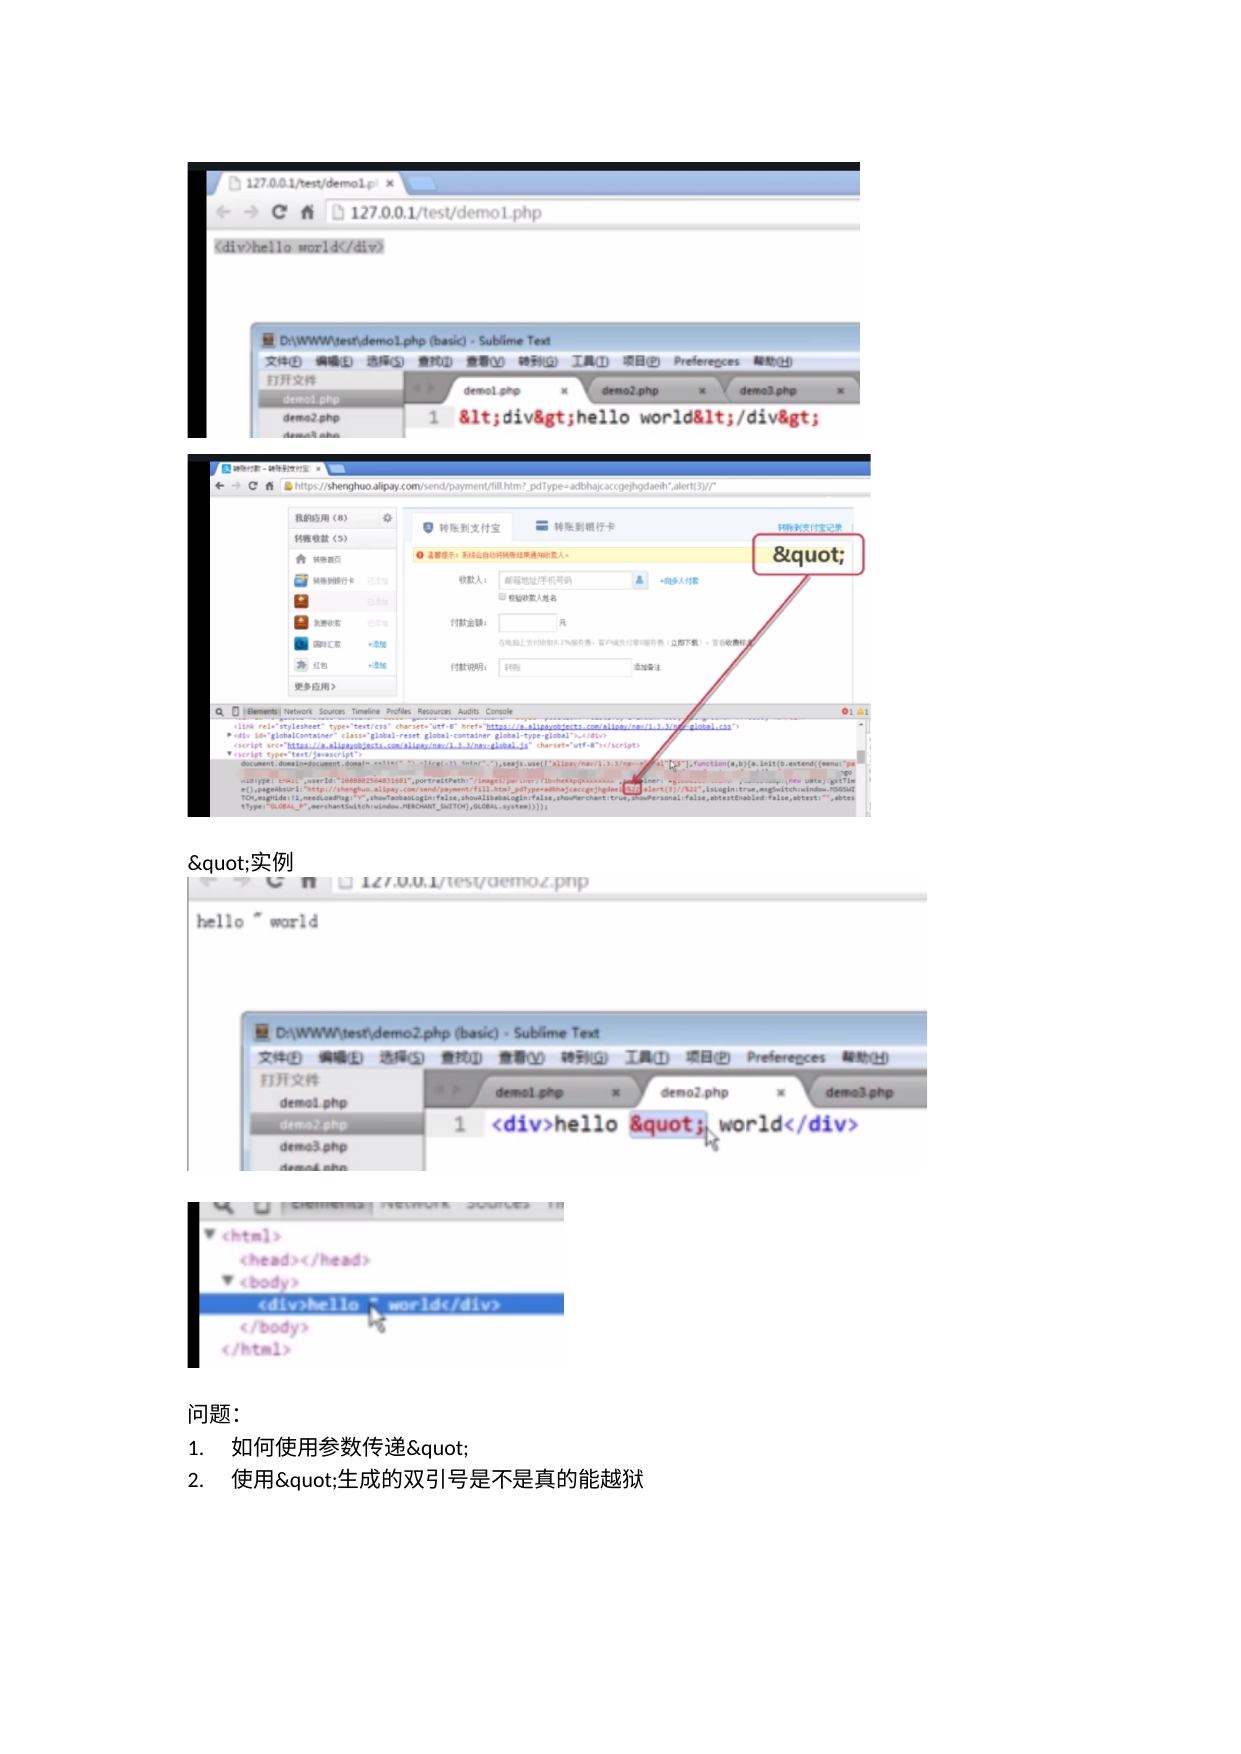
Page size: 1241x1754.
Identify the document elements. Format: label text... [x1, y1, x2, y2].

list 如何使用参数传递&quot; [187, 1429, 1053, 1462]
text 问题： [187, 1397, 1053, 1429]
text &quot;实例 [187, 844, 1053, 877]
picture [187, 877, 928, 1171]
picture [187, 454, 871, 817]
list 使用&quot;生成的双引号是不是真的能越狱 [187, 1462, 1053, 1494]
picture [187, 1202, 564, 1368]
picture [187, 162, 860, 438]
